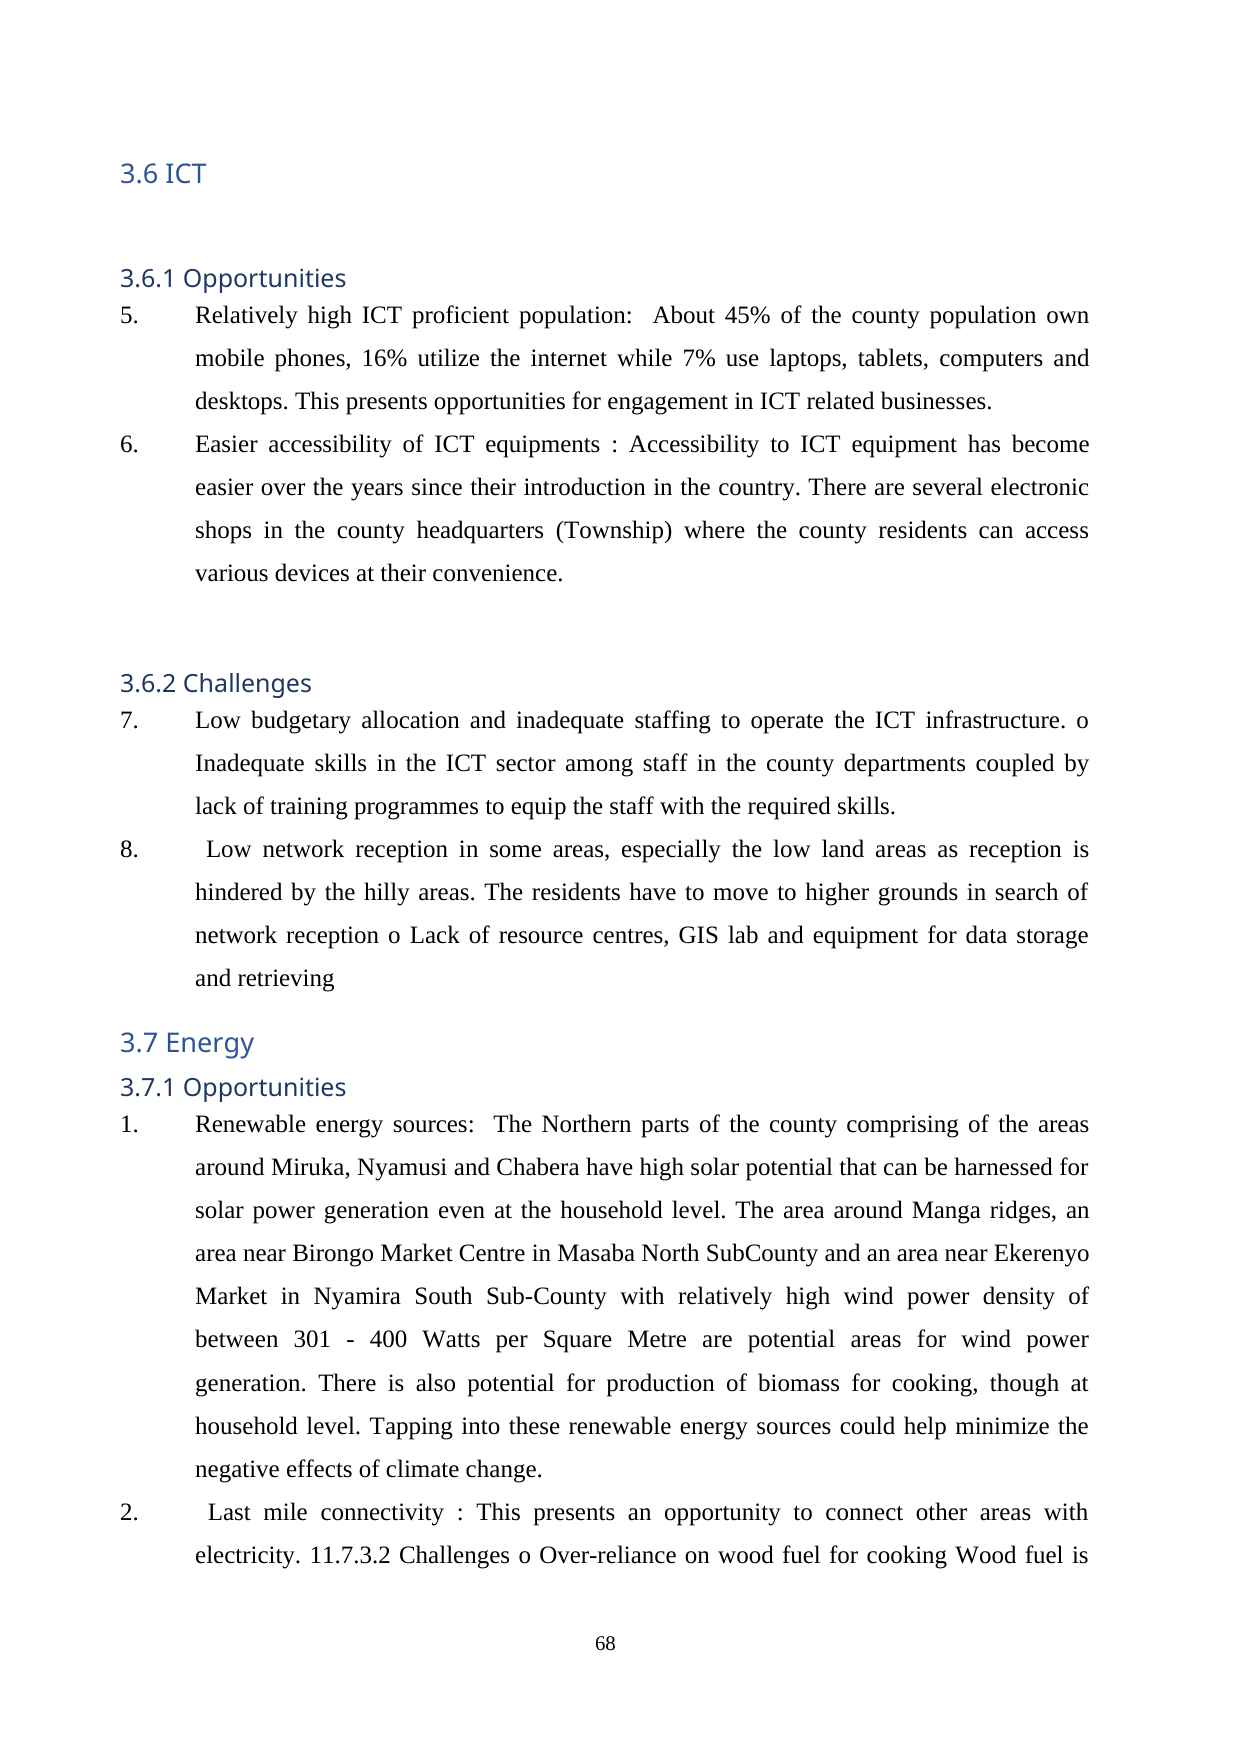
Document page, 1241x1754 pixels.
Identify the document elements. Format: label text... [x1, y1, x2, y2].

subtitle 3.7.1 Opportunities [120, 1070, 1090, 1104]
subtitle 3.6.1 Opportunities [120, 261, 1090, 294]
subtitle 3.7 Energy [120, 1023, 1090, 1060]
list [120, 1497, 1090, 1569]
subtitle 3.6.2 Challenges [120, 666, 1090, 699]
list Low budgetary allocation and inadequate staffing to operate the ICT infrastructure. o Inadequate skills in the ICT sector among staff in the county departments coupled by lack of training programmes to equip the staff with the required skills. [120, 705, 1090, 820]
list Low network reception in some areas, especially the low land areas as reception is hindered by the hilly areas. The residents have to move to higher grounds in search of network reception o Lack of resource centres, GIS lab and equipment for data storage and retrieving [120, 834, 1090, 992]
list Relatively high ICT proficient population: About 45% of the county population own mobile phones, 16% utilize the internet while 7% use laptops, tablets, computers and desktops. This presents opportunities for engagement in ICT related businesses. [120, 300, 1090, 415]
list Renewable energy sources: The Northern parts of the county comprising of the areas around Miruka, Nyamusi and Chabera have high solar potential that can be harnessed for solar power generation even at the household level. The area around Manga ridges, an area near Birongo Market Centre in Masaba North SubCounty and an area near Ekerenyo Market in Nyamira South Sub-County with relatively high wind power density of between 301 - 400 Watts per Square Metre are potential areas for wind power generation. There is also potential for production of biomass for cooking, though at household level. Tapping into these renewable energy sources could help minimize the negative effects of climate change. [120, 1109, 1090, 1483]
subtitle 3.6 ICT [120, 154, 1090, 191]
list Easier accessibility of ICT equipments : Accessibility to ICT equipment has become easier over the years since their introduction in the country. There are several electronic shops in the county headquarters (Township) where the county residents can access various devices at their convenience. [120, 429, 1090, 587]
